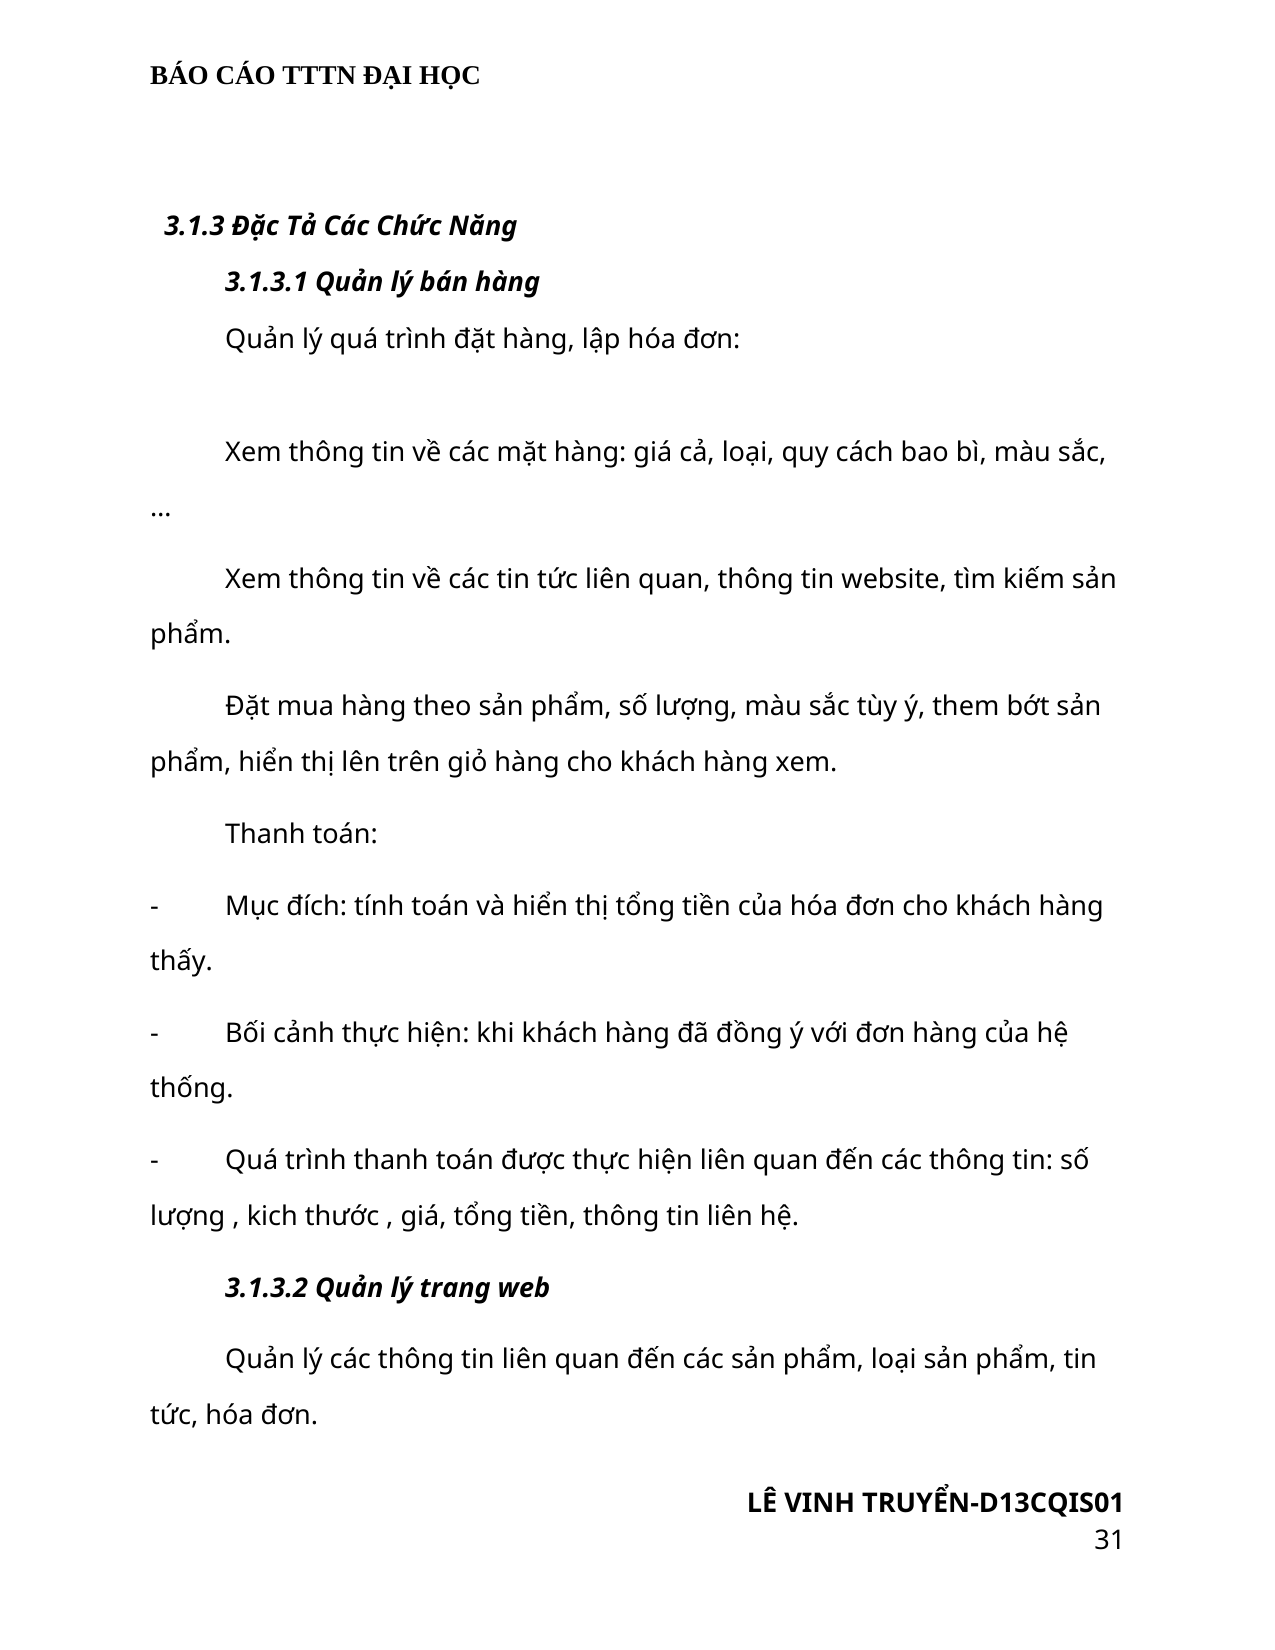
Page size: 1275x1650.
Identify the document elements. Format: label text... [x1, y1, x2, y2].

text Quản lý quá trình đặt hàng, lập hóa đơn: [150, 319, 1125, 356]
text Thanh toán: [150, 814, 1125, 851]
text Xem thông tin về các mặt hàng: giá cả, loại, quy cách bao bì, màu sắc,… [150, 432, 1125, 524]
text - Mục đích: tính toán và hiển thị tổng tiền của hóa đơn cho khách hàng thấy. [150, 886, 1125, 978]
text 3.1.3.1 Quản lý bán hàng [150, 263, 1125, 300]
text - Bối cảnh thực hiện: khi khách hàng đã đồng ý với đơn hàng của hệ thống. [150, 1013, 1125, 1106]
text 3.1.3 Đặc Tả Các Chức Năng [150, 206, 1125, 243]
text - Quá trình thanh toán được thực hiện liên quan đến các thông tin: số lượng , kich thước , giá, tổng tiền, thông tin liên hệ. [150, 1141, 1125, 1233]
text Quản lý các thông tin liên quan đến các sản phẩm, loại sản phẩm, tin tức, hóa đơn. [150, 1340, 1125, 1432]
text Đặt mua hàng theo sản phẩm, số lượng, màu sắc tùy ý, them bớt sản phẩm, hiển thị lên trên giỏ hàng cho khách hàng xem. [150, 687, 1125, 779]
text Xem thông tin về các tin tức liên quan, thông tin website, tìm kiếm sản phẩm. [150, 559, 1125, 652]
text 3.1.3.2 Quản lý trang web [150, 1268, 1125, 1305]
